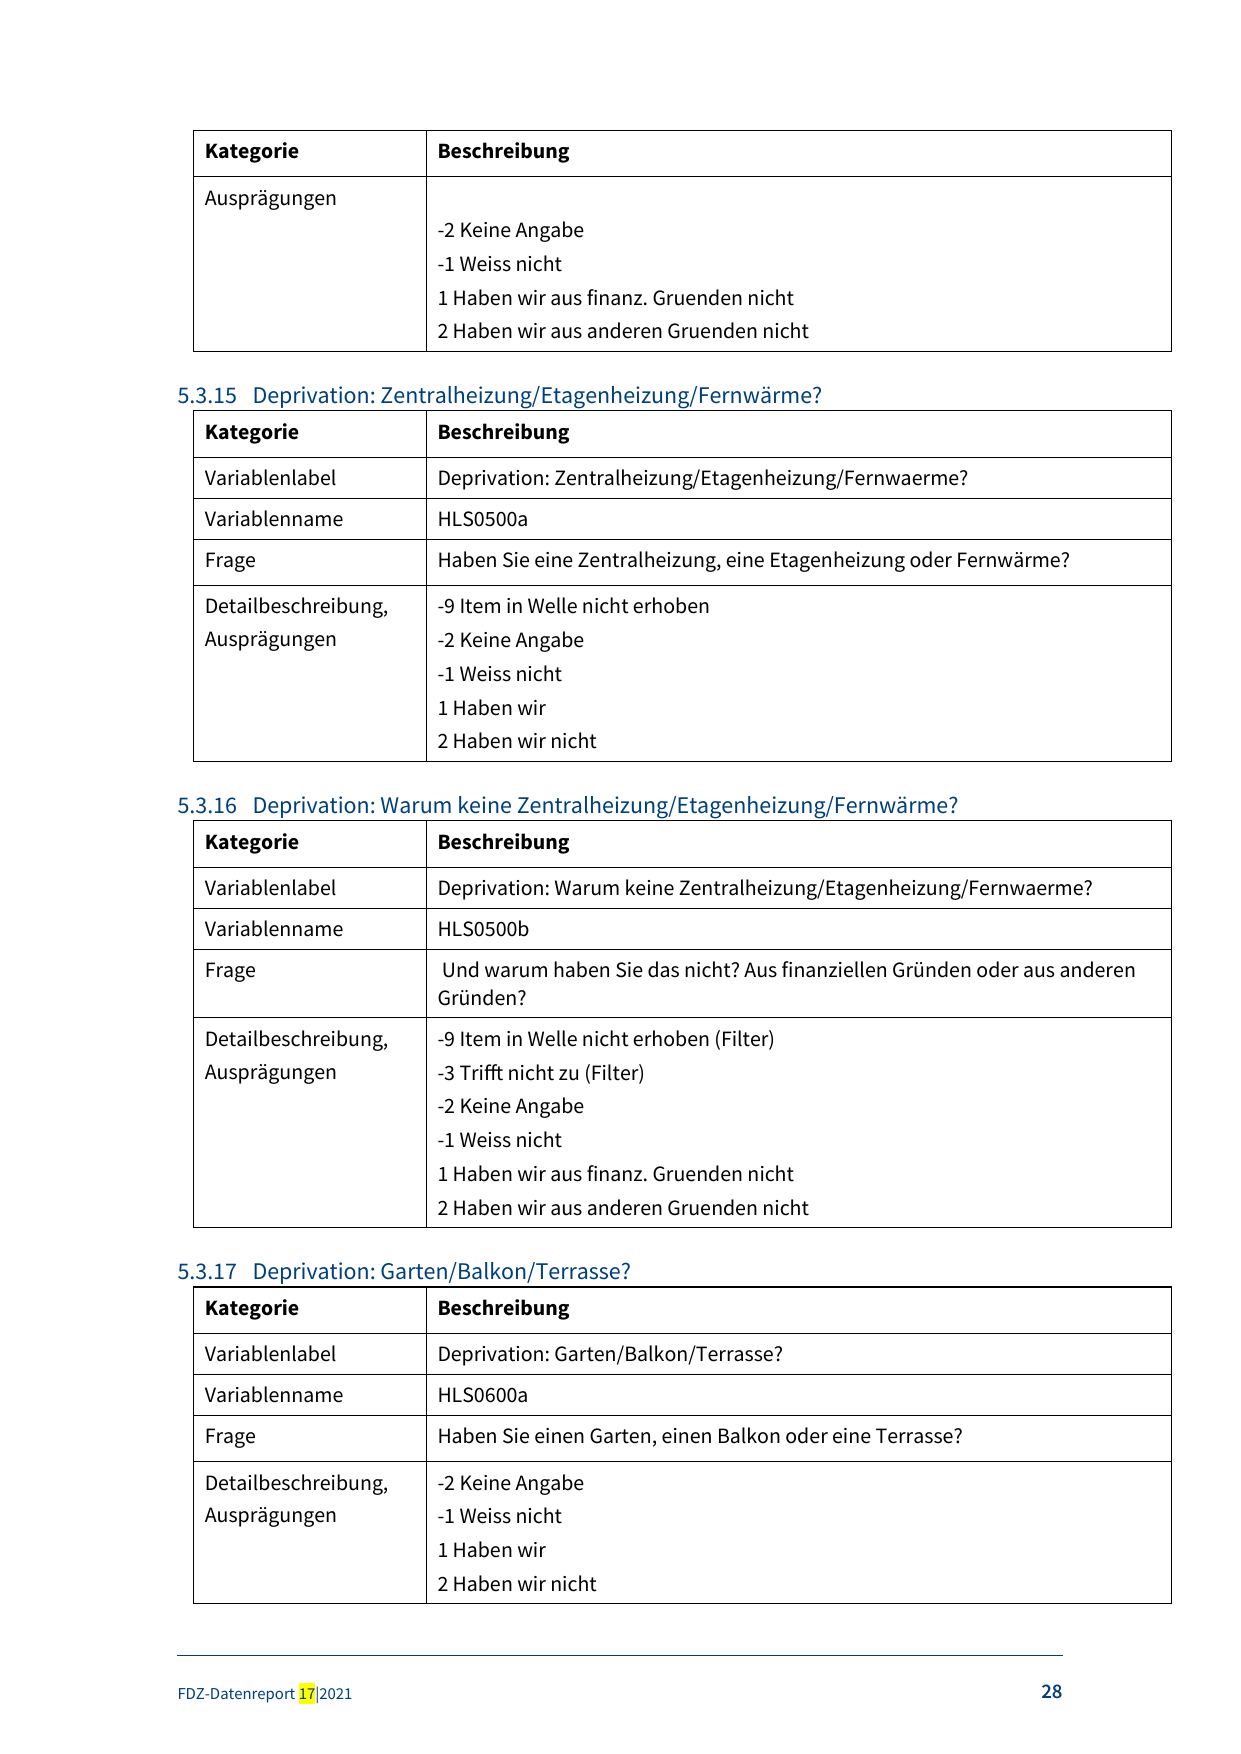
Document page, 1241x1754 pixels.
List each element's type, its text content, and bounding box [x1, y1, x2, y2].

table_header Beschreibung [427, 411, 1171, 457]
table_cell Frage [194, 950, 426, 1017]
table_header Beschreibung [427, 1288, 1171, 1333]
table_cell Detailbeschreibung, Ausprägungen [194, 586, 426, 761]
subtitle Deprivation: Garten/Balkon/Terrasse? [177, 1253, 1063, 1286]
table_cell Detailbeschreibung, Ausprägungen [194, 1462, 426, 1603]
table_cell Deprivation: Zentralheizung/Etagenheizung/Fernwaerme? [427, 458, 1171, 498]
table_header Beschreibung [427, 821, 1171, 867]
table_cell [427, 177, 1171, 351]
table_cell -9 Item in Welle nicht erhoben (Filter) -3 Trifft nicht zu (Filter) -2 Keine Angabe -1 Weiss nicht 1 Haben wir aus finanz. Gruenden nicht 2 Haben wir aus anderen Gruenden nicht [427, 1018, 1171, 1227]
table_header Kategorie [194, 411, 426, 457]
table_cell Haben Sie einen Garten, einen Balkon oder eine Terrasse? [427, 1416, 1171, 1461]
table_cell Deprivation: Garten/Balkon/Terrasse? [427, 1334, 1171, 1374]
table_cell Variablenname [194, 1375, 426, 1415]
table_header Kategorie [194, 131, 426, 176]
subtitle Deprivation: Zentralheizung/Etagenheizung/Fernwärme? [177, 377, 1063, 410]
table_cell Frage [194, 540, 426, 585]
subtitle Deprivation: Warum keine Zentralheizung/Etagenheizung/Fernwärme? [177, 787, 1063, 820]
table_cell HLS0500b [427, 909, 1171, 949]
table_cell Variablenlabel [194, 868, 426, 908]
table_cell Variablenlabel [194, 458, 426, 498]
table_cell Deprivation: Warum keine Zentralheizung/Etagenheizung/Fernwaerme? [427, 868, 1171, 908]
table_cell Detailbeschreibung, Ausprägungen [194, 1018, 426, 1227]
table_cell Frage [194, 1416, 426, 1461]
table_header Beschreibung [427, 131, 1171, 176]
table_cell Haben Sie eine Zentralheizung, eine Etagenheizung oder Fernwärme? [427, 540, 1171, 585]
table_cell Variablenname [194, 909, 426, 949]
table_cell Und warum haben Sie das nicht? Aus finanziellen Gründen oder aus anderen Gründen? [427, 950, 1171, 1017]
table_header Kategorie [194, 1288, 426, 1333]
table_cell Variablenlabel [194, 1334, 426, 1374]
table_cell Variablenname [194, 499, 426, 539]
table_cell HLS0600a [427, 1375, 1171, 1415]
table_cell -2 Keine Angabe -1 Weiss nicht 1 Haben wir 2 Haben wir nicht [427, 1462, 1171, 1603]
table_cell HLS0500a [427, 499, 1171, 539]
table_header Kategorie [194, 821, 426, 867]
table_cell Detailbeschreibung, Ausprägungen [194, 177, 426, 351]
table_cell -9 Item in Welle nicht erhoben -2 Keine Angabe -1 Weiss nicht 1 Haben wir 2 Haben wir nicht [427, 586, 1171, 761]
